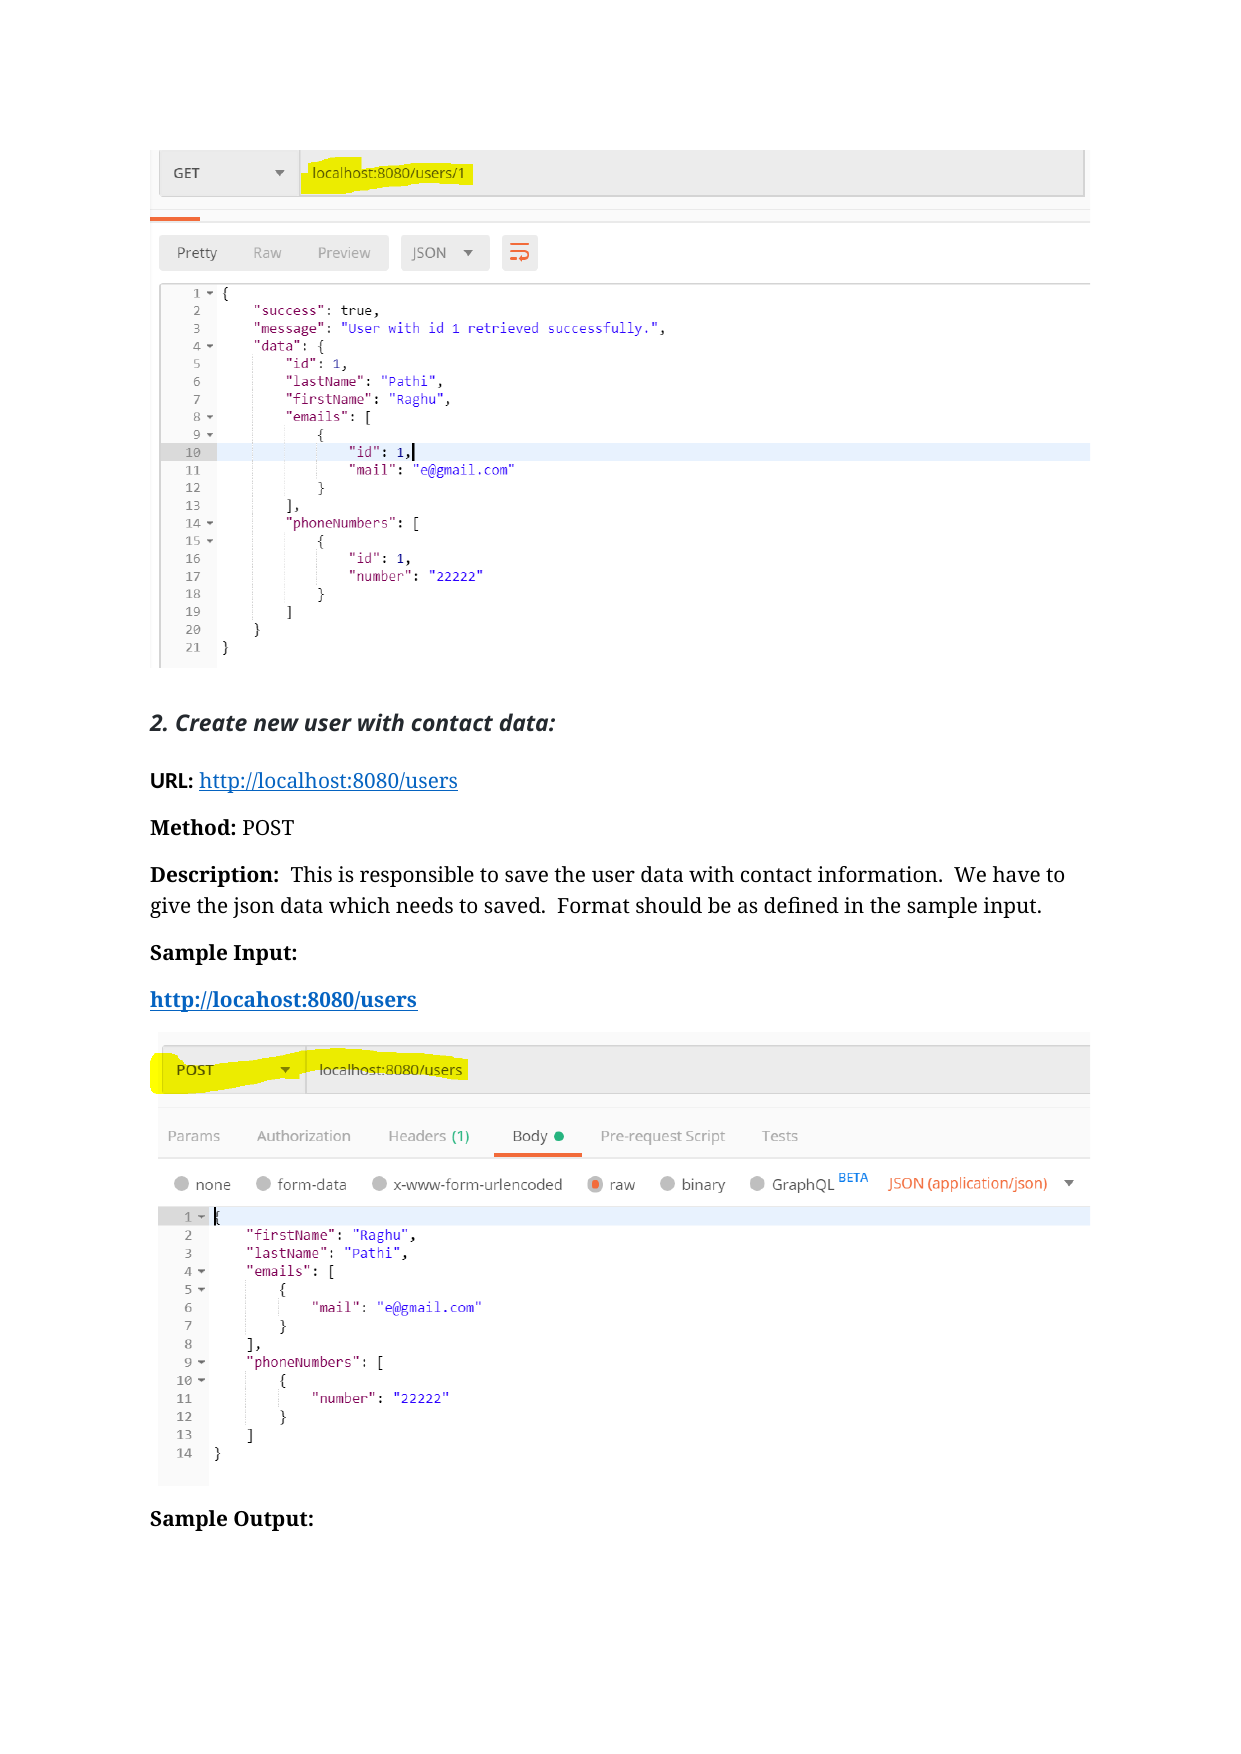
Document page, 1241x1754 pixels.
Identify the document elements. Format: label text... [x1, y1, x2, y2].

picture [150, 150, 1091, 668]
picture [150, 1032, 1091, 1486]
text Sample Output: [150, 1504, 1090, 1533]
text Sample Input: [150, 938, 1090, 967]
text Method: POST [150, 813, 1090, 842]
subtitle 2. Create new user with contact data: [150, 707, 1090, 738]
text Description: This is responsible to save the user data with contact information. We have to give the json data which needs to saved. Format should be as defined in the sample input. [150, 860, 1090, 919]
text http://locahost:8080/users [150, 986, 1090, 1014]
text URL: http://localhost:8080/users [150, 766, 1090, 794]
